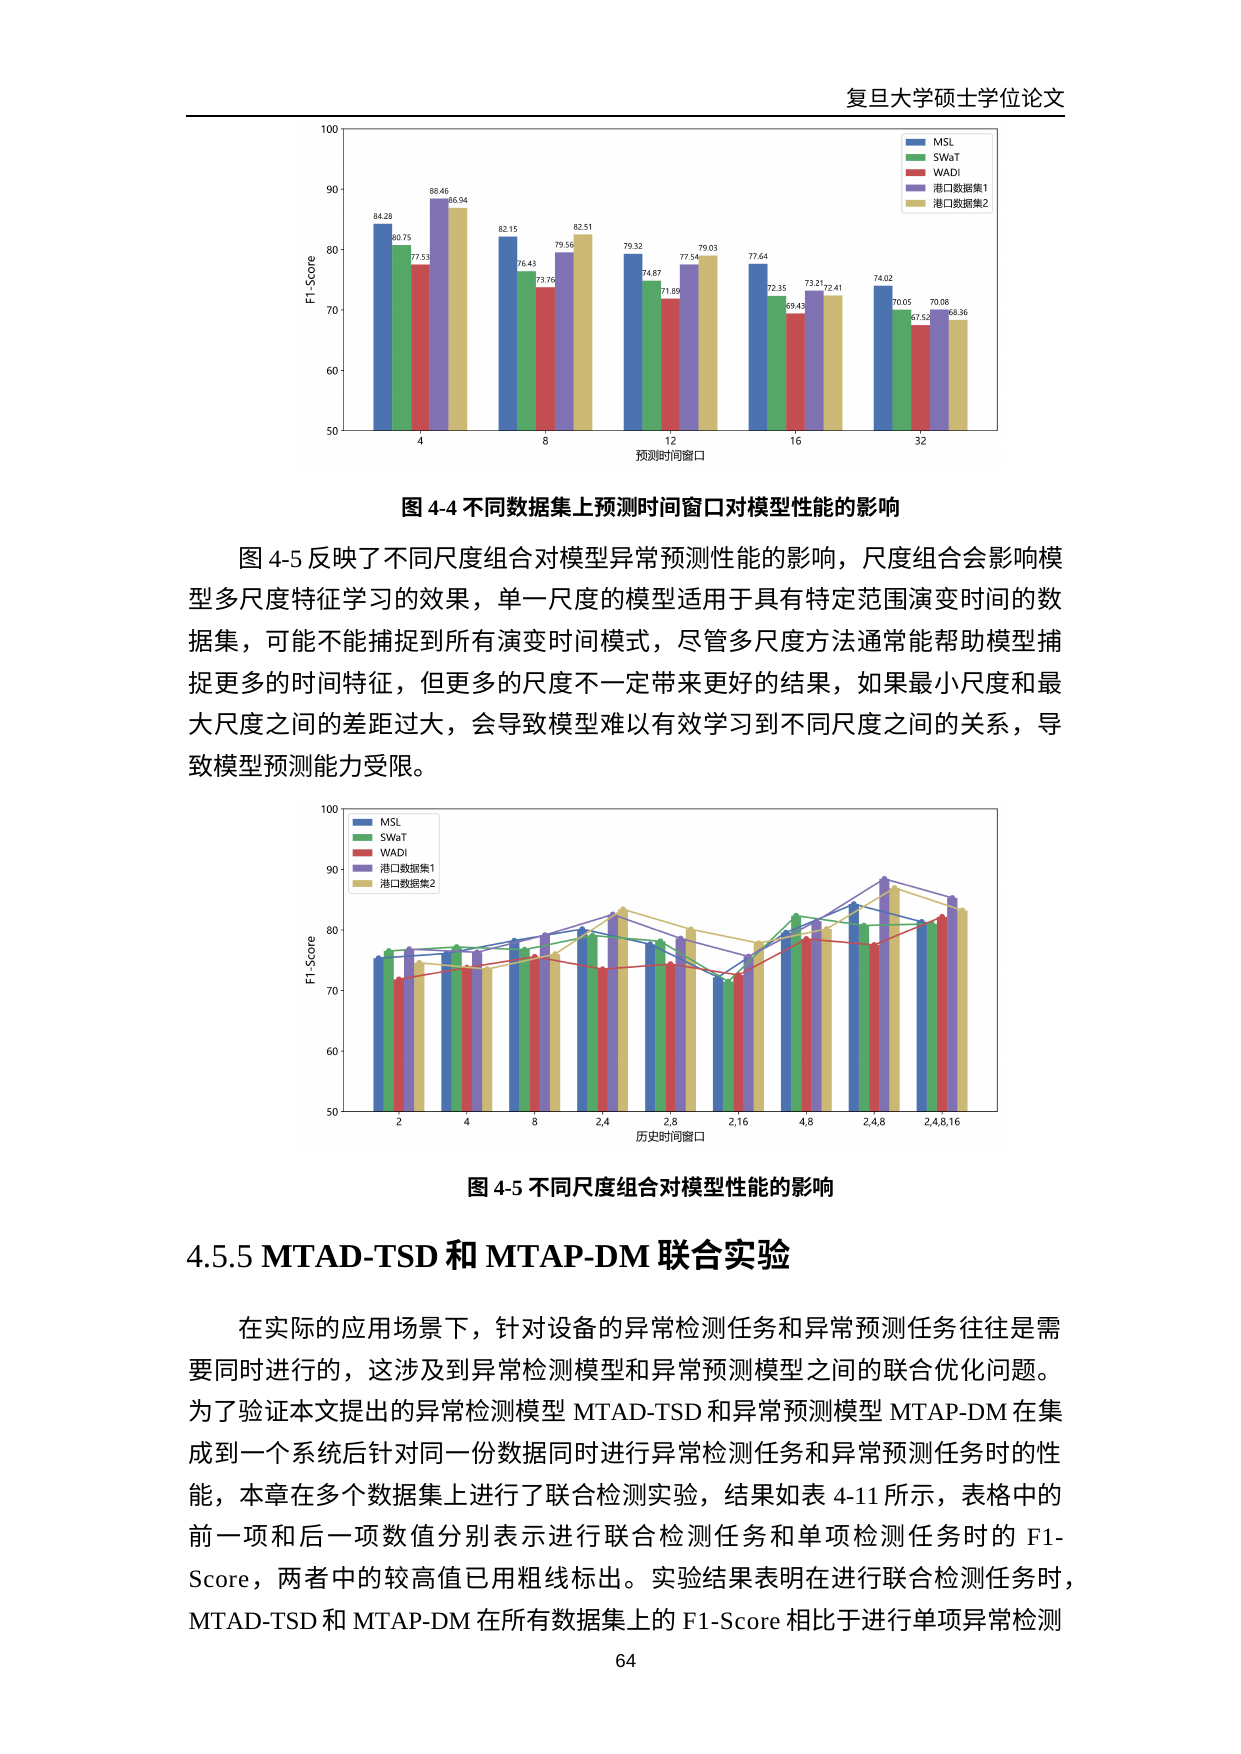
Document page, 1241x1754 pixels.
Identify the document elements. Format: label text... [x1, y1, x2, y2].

picture [296, 117, 1006, 471]
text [188, 1304, 1063, 1637]
text 图4-4 不同数据集上预测时间窗口对模型性能的影响 [188, 490, 1063, 521]
text 图4-5反映了不同尺度组合对模型异常预测性能的影响，尺度组合会影响模型多尺度特征学习的效果，单一尺度的模型适用于具有特定范围演变时间的数据集，可能不能捕捉到所有演变时间模式，尽管多尺度方法通常能帮助模型捕捉更多的时间特征，但更多的尺度不一定带来更好的结果，如果最小尺度和最大尺度之间的差距过大，会导致模型难以有效学习到不同尺度之间的关系，导致模型预测能力受限。 [188, 534, 1063, 784]
subtitle MTAD-TSD和MTAP-DM联合实验 [186, 1229, 1065, 1277]
text 图4-5 不同尺度组合对模型性能的影响 [188, 1170, 1063, 1202]
picture [296, 797, 1006, 1152]
